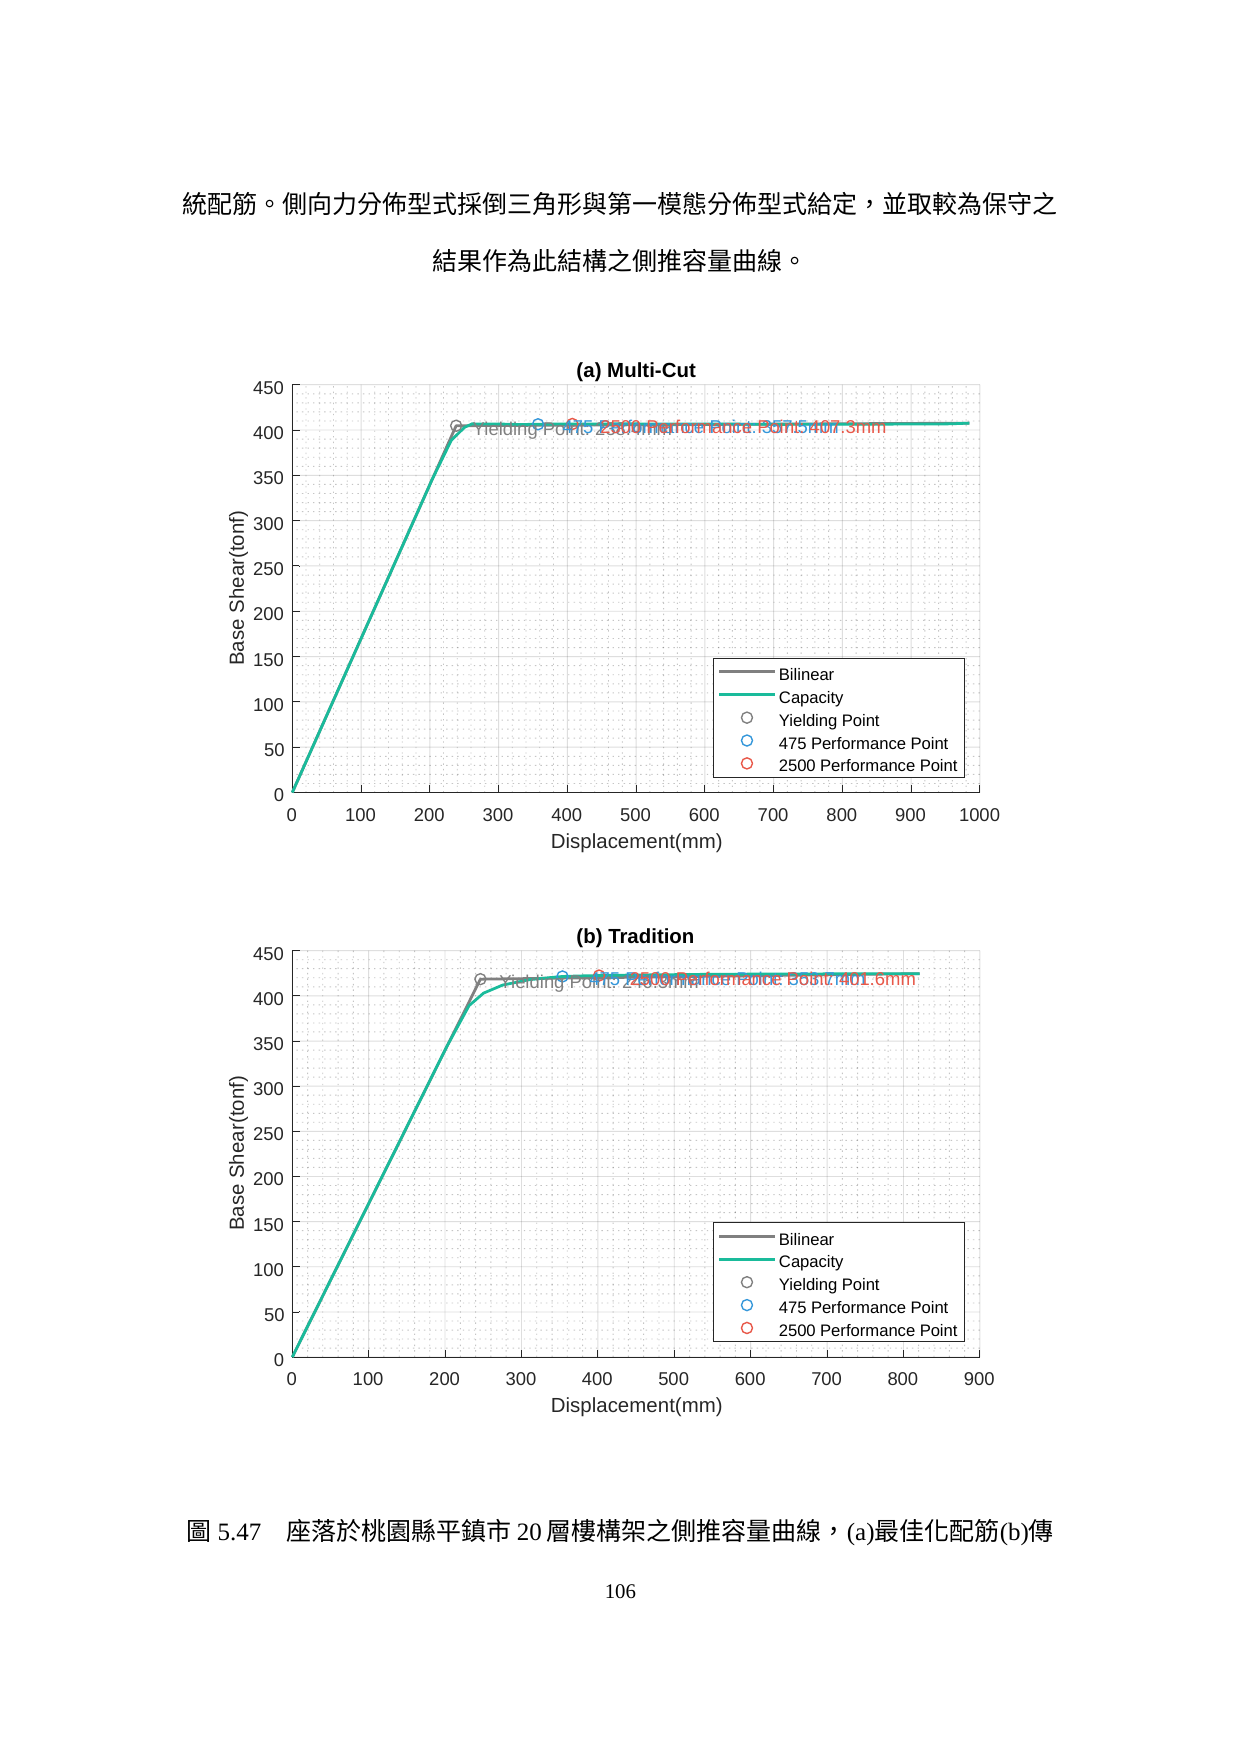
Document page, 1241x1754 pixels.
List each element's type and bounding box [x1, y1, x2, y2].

text [177, 1510, 1063, 1548]
text [177, 184, 1063, 278]
